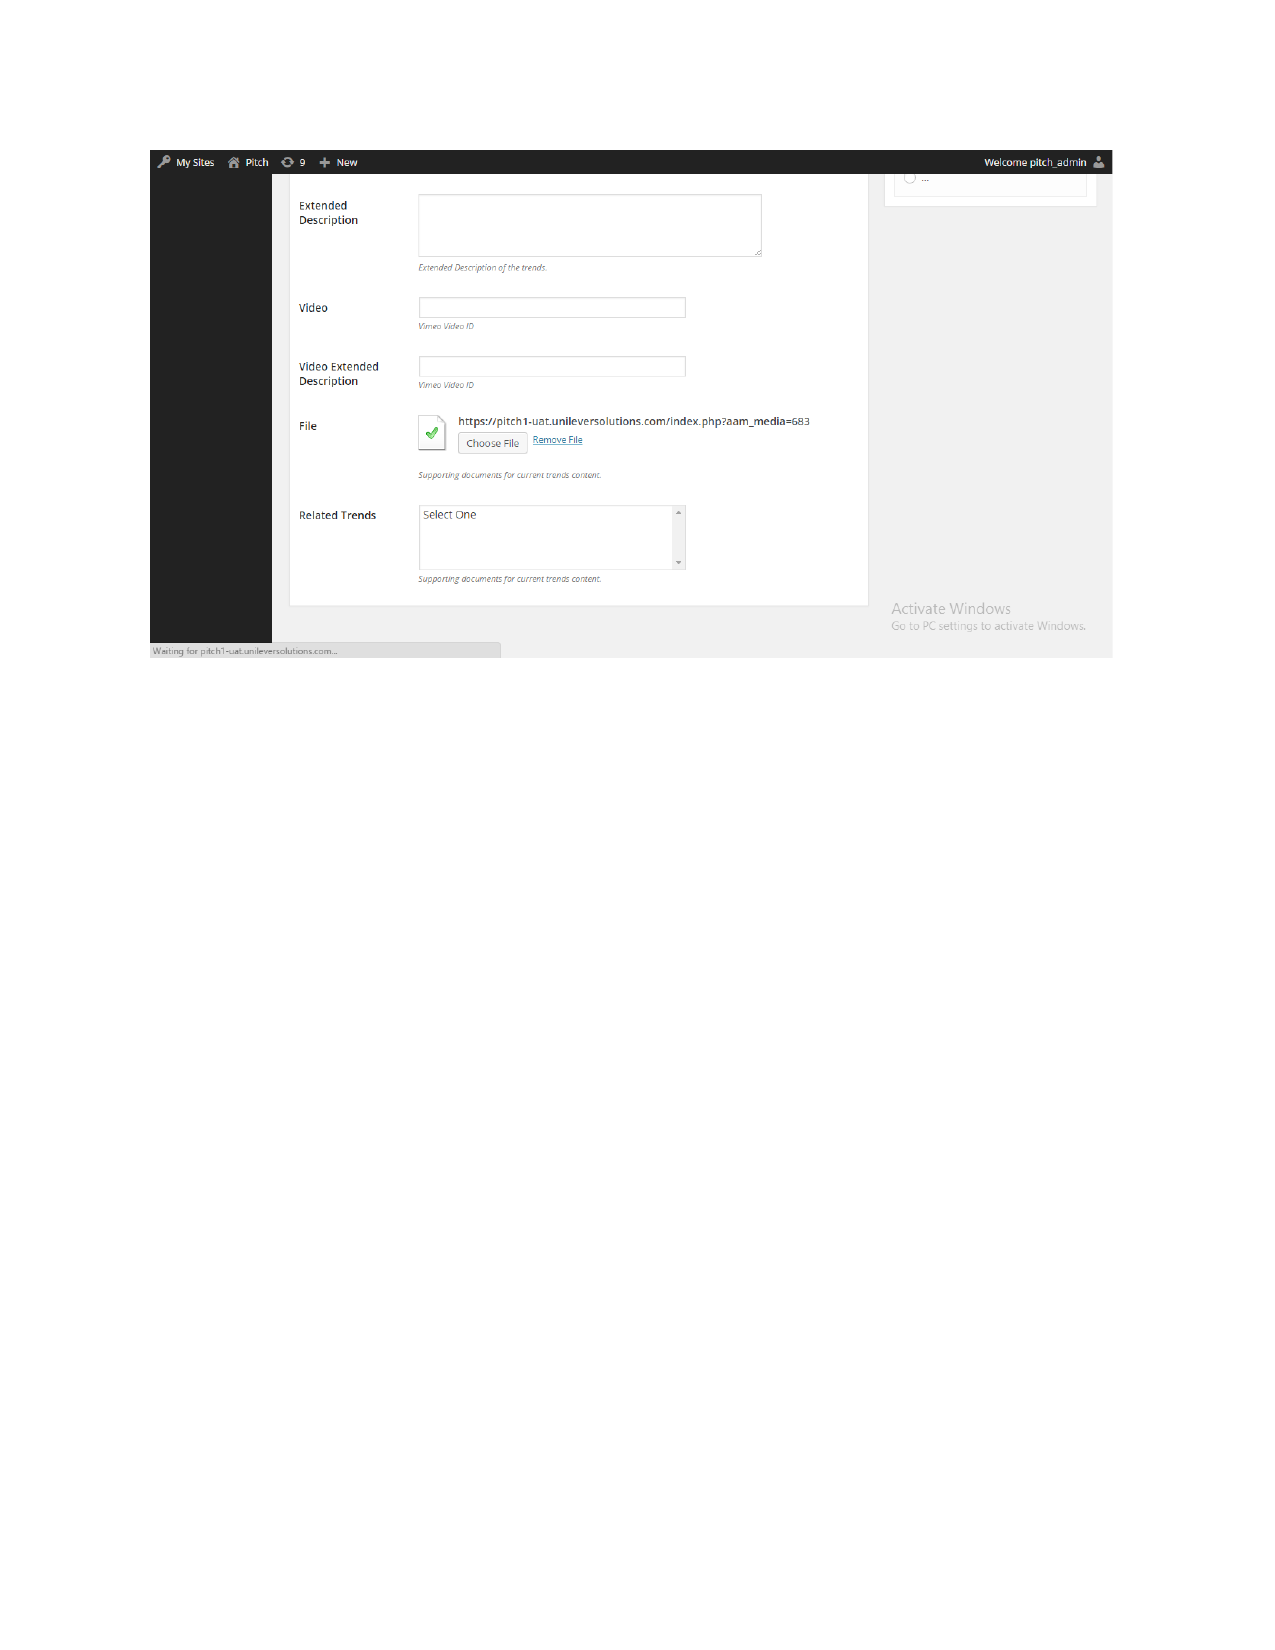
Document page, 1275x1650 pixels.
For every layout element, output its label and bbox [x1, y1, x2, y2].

picture [150, 150, 1113, 658]
